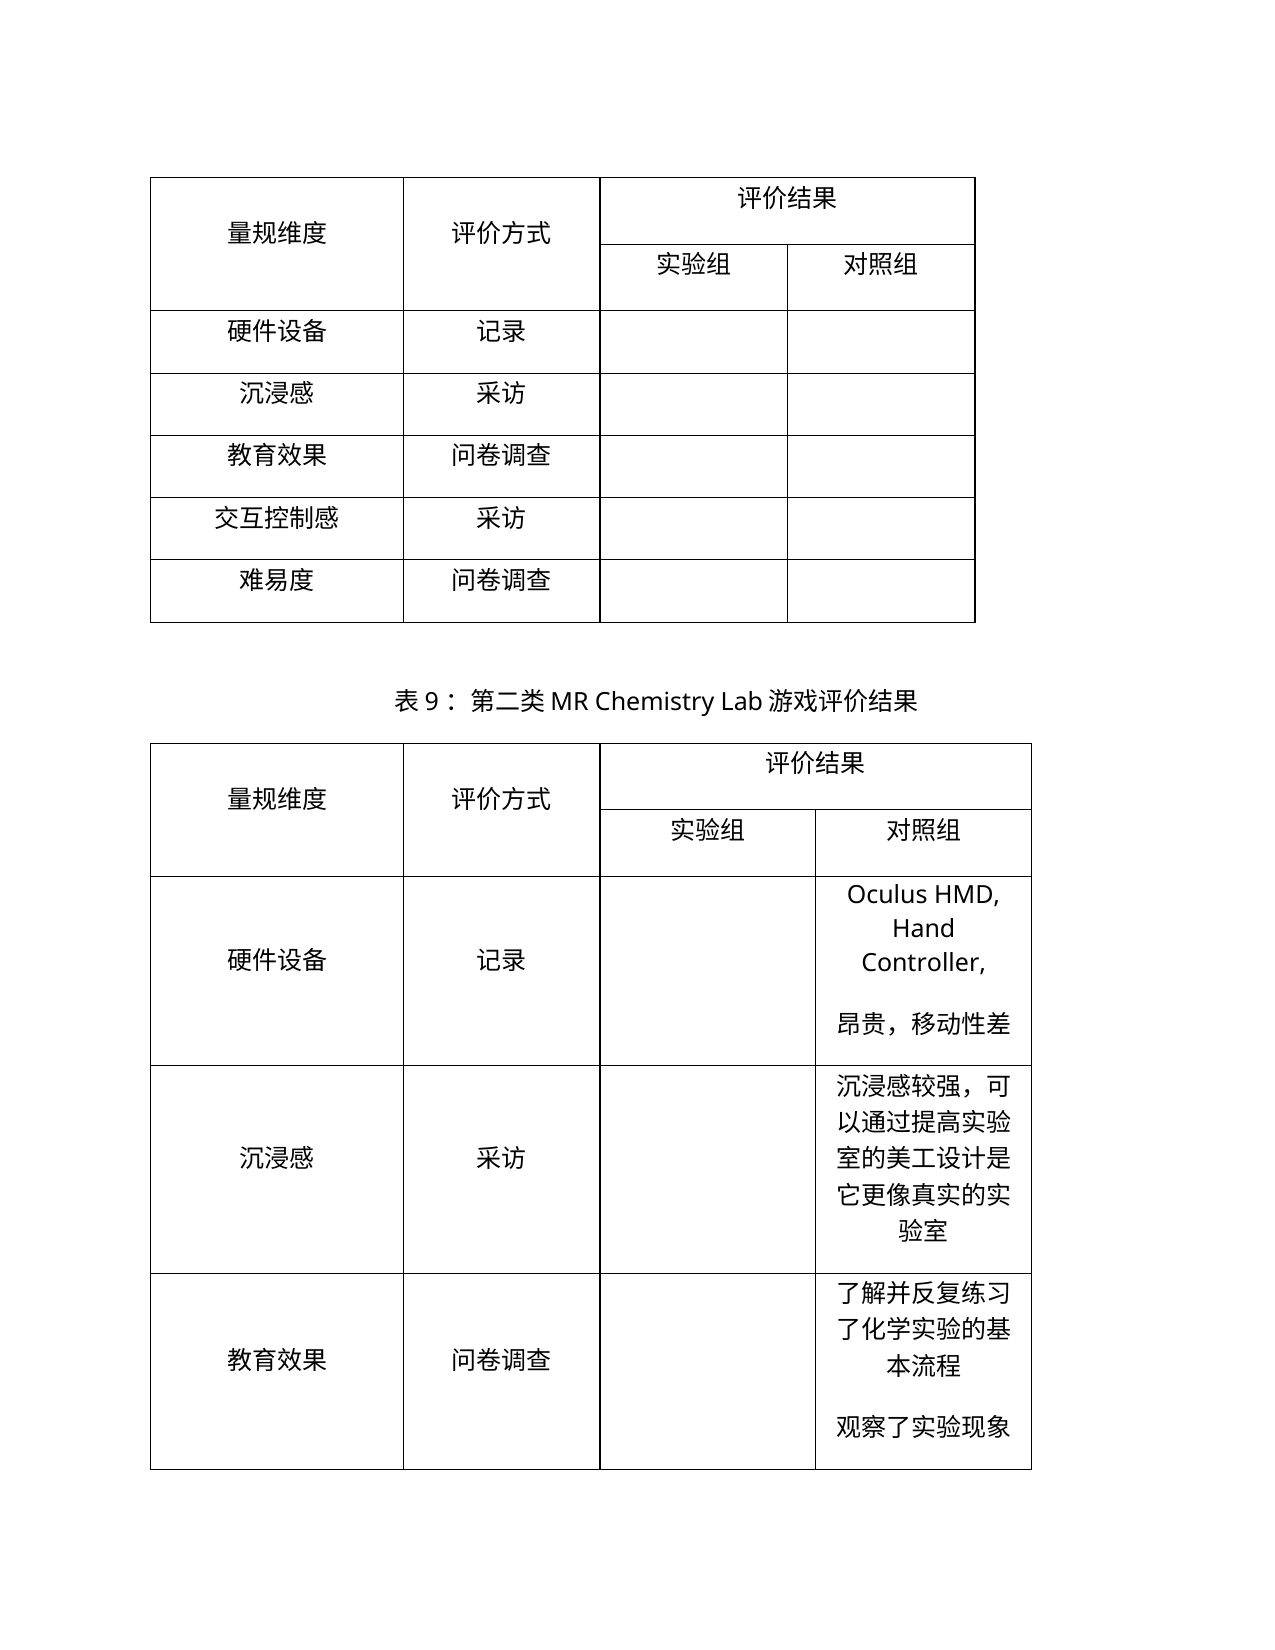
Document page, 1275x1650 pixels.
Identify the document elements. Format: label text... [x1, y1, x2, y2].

table_cell Oculus HMD, Hand Controller, 昂贵，移动性差 [816, 877, 1031, 1065]
table_header 评价方式 [404, 744, 599, 876]
table_header 评价方式 [404, 178, 599, 310]
table_cell 问卷调查 [404, 560, 599, 622]
table_cell 采访 [404, 374, 599, 435]
table_cell 问卷调查 [404, 1274, 599, 1469]
table_cell [788, 311, 974, 372]
table_cell [601, 560, 787, 622]
table_header 评价结果 [601, 744, 1031, 809]
table_cell 难易度 [151, 560, 403, 622]
table_cell [788, 560, 974, 622]
table_cell [601, 374, 787, 435]
table_cell [788, 436, 974, 497]
table_cell 实验组 [601, 810, 815, 876]
table_cell [601, 1066, 815, 1273]
text 表9 ：第二类MR Chemistry Lab游戏评价结果 [150, 682, 1125, 718]
table_cell 对照组 [816, 810, 1031, 876]
table_cell [601, 1274, 815, 1469]
table_cell 沉浸感 [151, 1066, 403, 1273]
table_cell 沉浸感较强，可以通过提高实验室的美工设计是它更像真实的实验室 [816, 1066, 1031, 1273]
table_cell 沉浸感 [151, 374, 403, 435]
table_cell [601, 498, 787, 559]
table_cell 记录 [404, 877, 599, 1065]
table_cell 对照组 [788, 245, 974, 310]
table_cell 记录 [404, 311, 599, 372]
table_header 量规维度 [151, 744, 403, 876]
table_header 量规维度 [151, 178, 403, 310]
table_cell [601, 436, 787, 497]
table_cell [788, 374, 974, 435]
table_cell 采访 [404, 498, 599, 559]
table_cell 教育效果 [151, 1274, 403, 1469]
table_cell 硬件设备 [151, 877, 403, 1065]
table_cell 硬件设备 [151, 311, 403, 372]
table_cell 实验组 [601, 245, 787, 310]
table_cell 交互控制感 [151, 498, 403, 559]
table_cell [601, 311, 787, 372]
table_cell [601, 877, 815, 1065]
table_header 评价结果 [601, 178, 974, 244]
table_cell 采访 [404, 1066, 599, 1273]
table_cell 了解并反复练习了化学实验的基本流程 观察了实验现象 [816, 1274, 1031, 1469]
table_cell 教育效果 [151, 436, 403, 497]
table_cell [788, 498, 974, 559]
table_cell 问卷调查 [404, 436, 599, 497]
